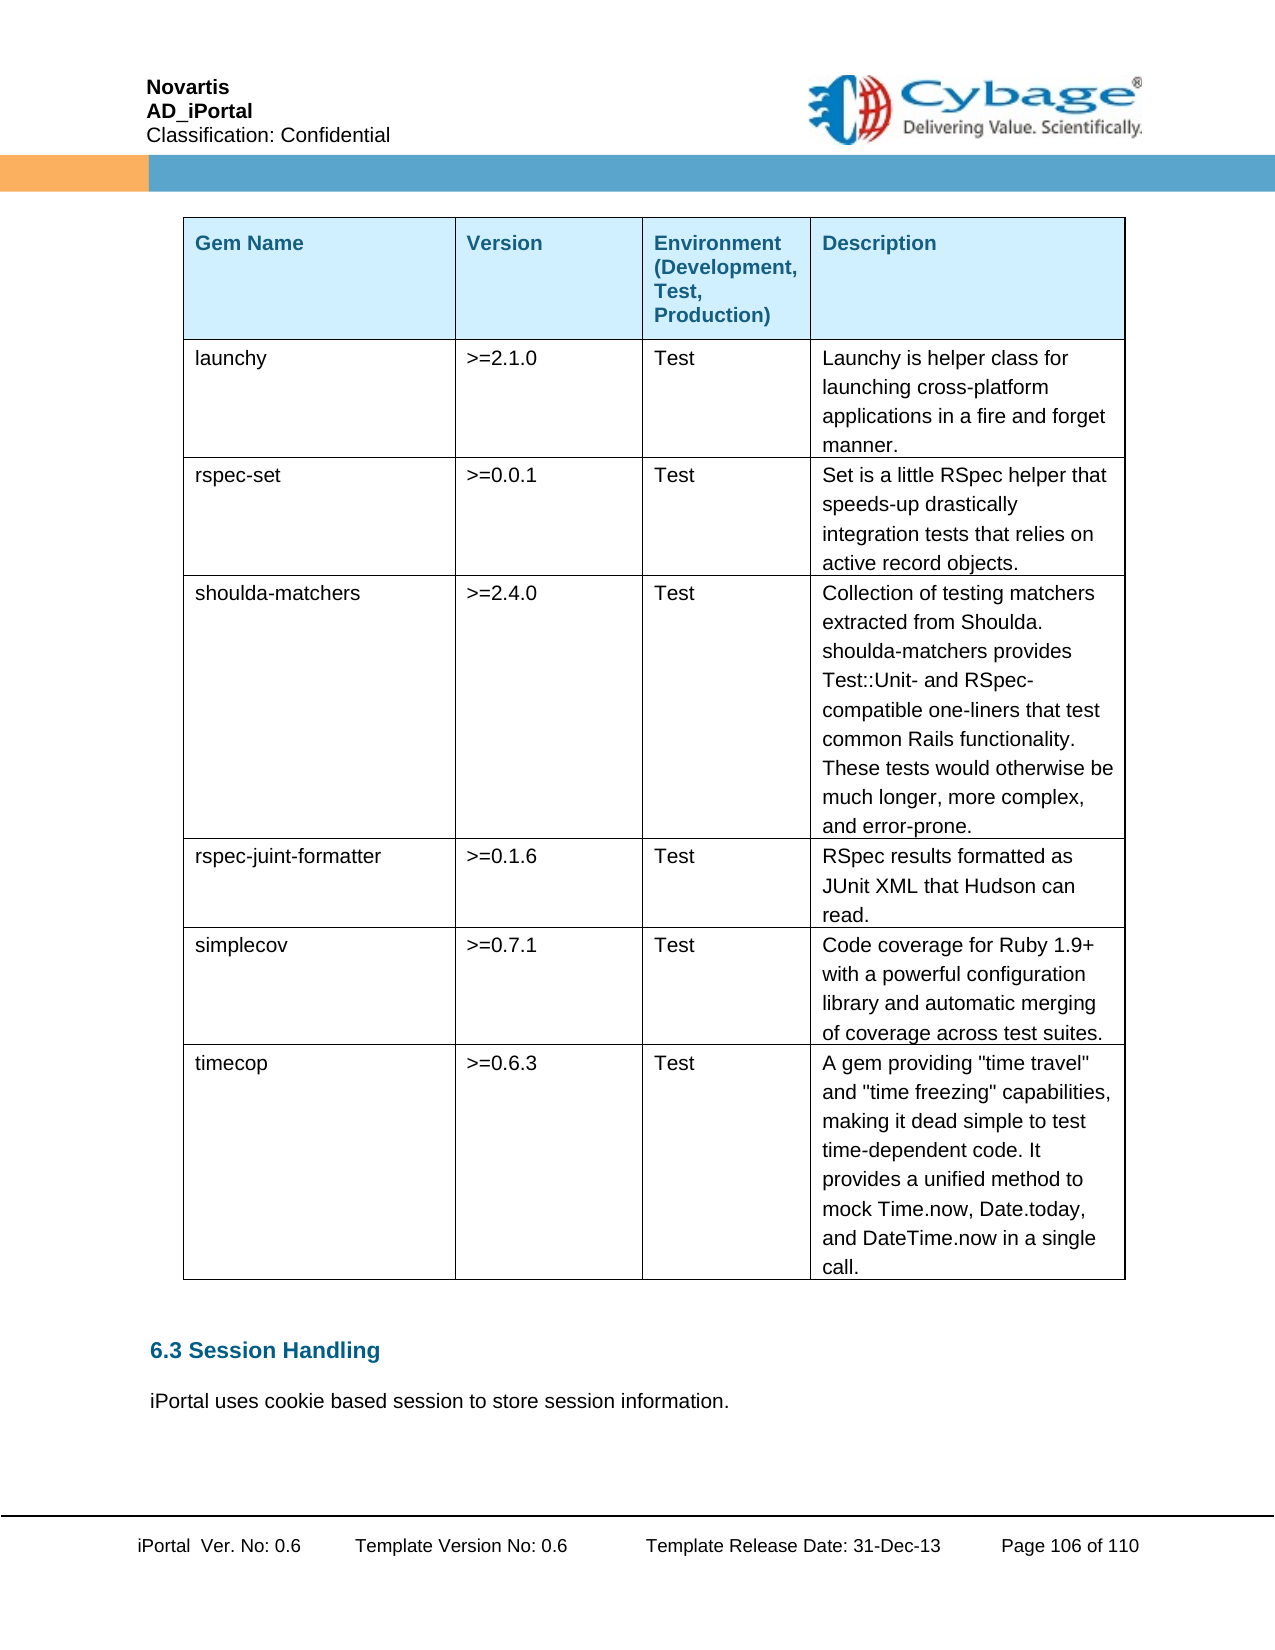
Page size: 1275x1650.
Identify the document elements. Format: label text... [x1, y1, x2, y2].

table_cell >=0.0.1 [456, 458, 642, 574]
table_cell Test [643, 576, 810, 838]
table_cell Collection of testing matchers extracted from Shoulda. shoulda-matchers provides Test::Unit- and RSpec-compatible one-liners that test common Rails functionality. These tests would otherwise be much longer, more complex, and error-prone. [811, 576, 1124, 838]
table_cell shoulda-matchers [184, 576, 455, 838]
table_cell rspec-juint-formatter [184, 839, 455, 927]
table_cell RSpec results formatted as JUnit XML that Hudson can read. [811, 839, 1124, 927]
table_cell Code coverage for Ruby 1.9+ with a powerful configuration library and automatic merging of coverage across test suites. [811, 928, 1124, 1044]
table_cell launchy [184, 340, 455, 457]
table_cell >=0.1.6 [456, 839, 642, 927]
table_header Environment (Development, Test, Production) [643, 218, 810, 339]
table_cell Set is a little RSpec helper that speeds-up drastically integration tests that relies on active record objects. [811, 458, 1124, 574]
table_cell Launchy is helper class for launching cross-platform applications in a fire and forget manner. [811, 340, 1124, 457]
table_cell Test [643, 458, 810, 574]
table_cell simplecov [184, 928, 455, 1044]
table_header Description [811, 218, 1124, 339]
subtitle Session Handling [150, 1334, 1125, 1363]
table_cell rspec-set [184, 458, 455, 574]
table_cell Test [643, 839, 810, 927]
table_cell Test [643, 340, 810, 457]
table_header Gem Name [184, 218, 455, 339]
picture [808, 75, 1142, 145]
table_cell Test [643, 1045, 810, 1279]
table_cell >=0.7.1 [456, 928, 642, 1044]
text iPortal uses cookie based session to store session information. [150, 1384, 1125, 1413]
table_cell >=2.1.0 [456, 340, 642, 457]
table_cell Test [643, 928, 810, 1044]
table_cell timecop [184, 1045, 455, 1279]
table_header Version [456, 218, 642, 339]
table_cell A gem providing "time travel" and "time freezing" capabilities, making it dead simple to test time-dependent code. It provides a unified method to mock Time.now, Date.today, and DateTime.now in a single call. [811, 1045, 1124, 1279]
table_cell >=0.6.3 [456, 1045, 642, 1279]
table_cell >=2.4.0 [456, 576, 642, 838]
